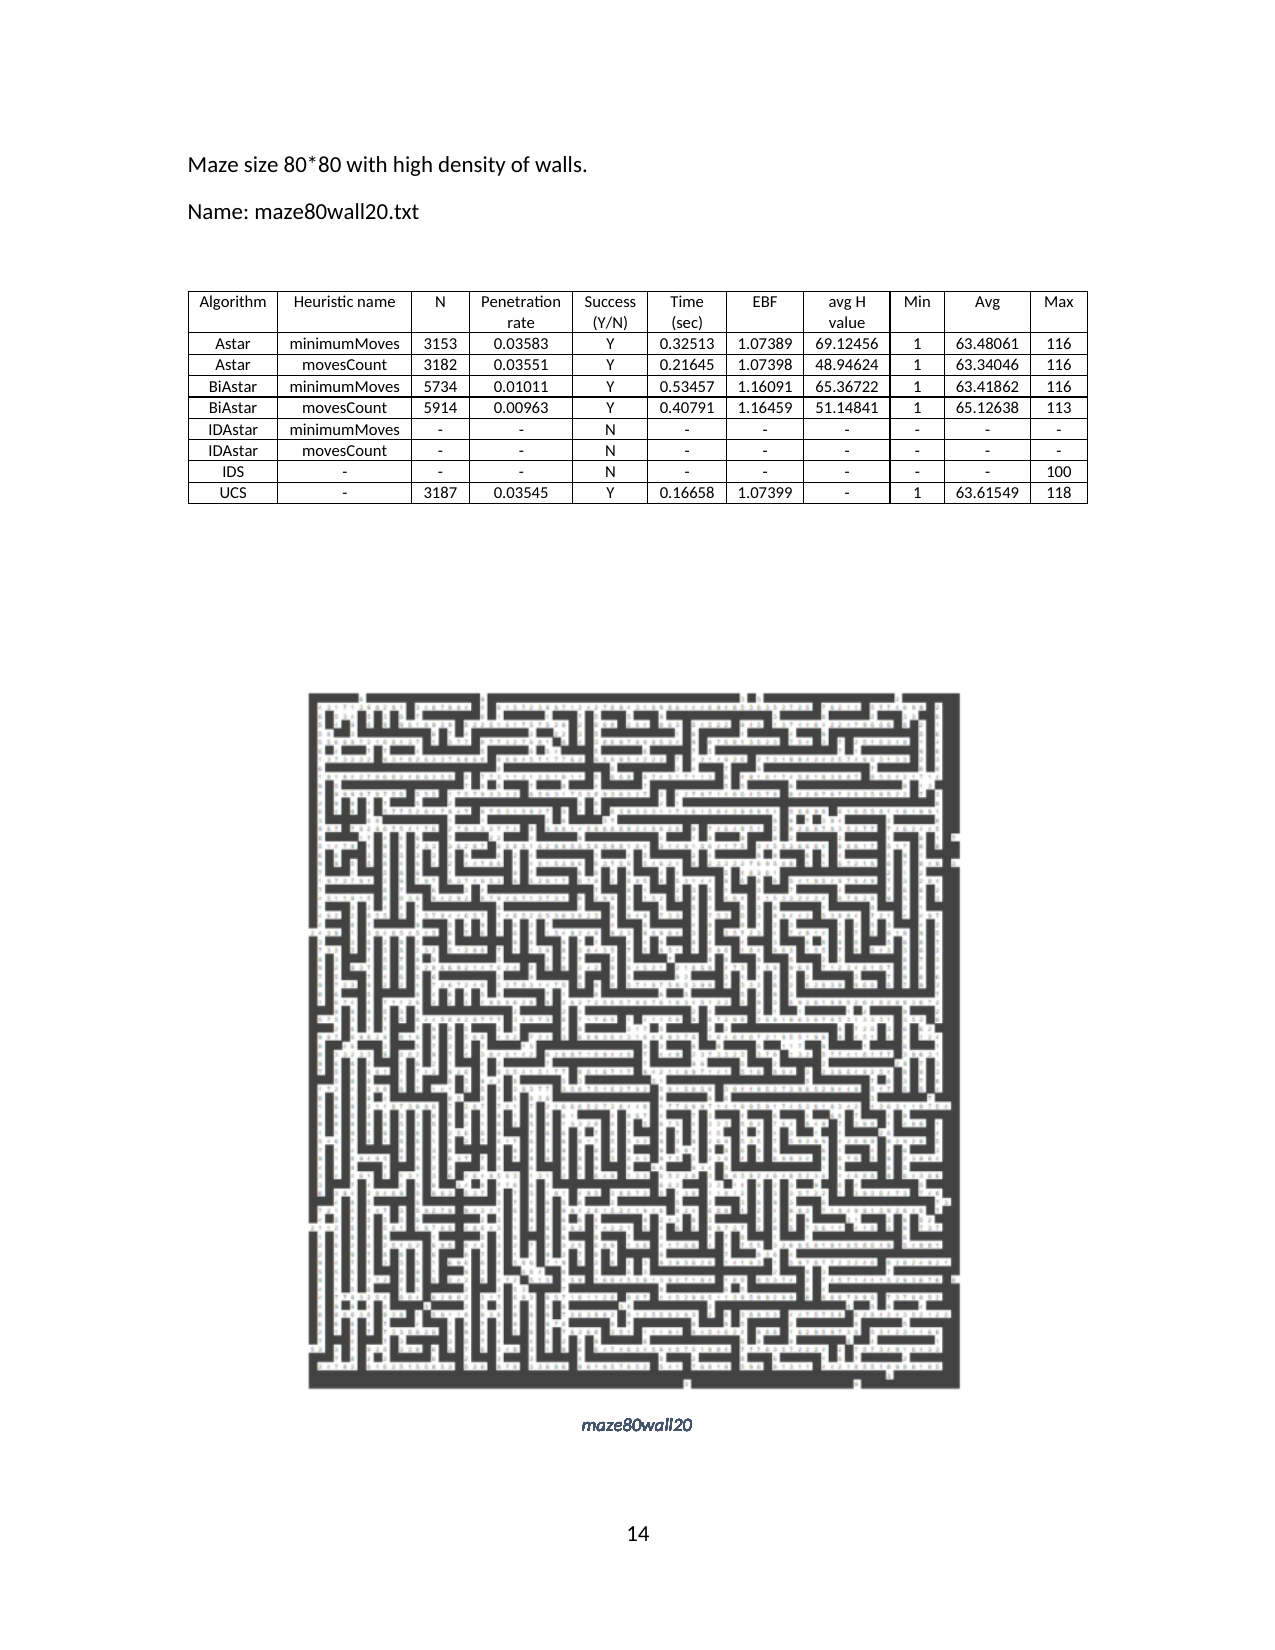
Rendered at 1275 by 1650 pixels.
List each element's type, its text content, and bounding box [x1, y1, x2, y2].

table_cell 0.21645 [648, 355, 726, 375]
table_cell UCS [189, 483, 277, 503]
table_cell 48.94624 [804, 355, 889, 375]
table_cell Y [573, 333, 647, 354]
table_cell 51.14841 [804, 398, 889, 418]
table_cell IDAstar [189, 419, 277, 439]
table_cell 1.16091 [727, 376, 803, 396]
table_cell 0.40791 [648, 398, 726, 418]
table_cell 1 [891, 483, 944, 503]
table_cell - [945, 440, 1030, 460]
table_cell - [278, 483, 411, 503]
table_cell IDAstar [189, 440, 277, 460]
table_header N [412, 292, 469, 332]
table_cell - [891, 440, 944, 460]
table_cell 1 [891, 333, 944, 354]
table_cell movesCount [278, 440, 411, 460]
table_cell 0.00963 [470, 398, 572, 418]
table_cell 3153 [412, 333, 469, 354]
table_cell 63.48061 [945, 333, 1030, 354]
table_header Min [891, 292, 944, 332]
table_cell - [412, 419, 469, 439]
table_cell 65.12638 [945, 398, 1030, 418]
table_cell 1.07389 [727, 333, 803, 354]
table_cell minimumMoves [278, 376, 411, 396]
table_header Success (Y/N) [573, 292, 647, 332]
table_cell - [727, 461, 803, 482]
table_header Heuristic name [278, 292, 411, 332]
table_cell 1.16459 [727, 398, 803, 418]
table_cell 0.53457 [648, 376, 726, 396]
table_cell movesCount [278, 355, 411, 375]
table_cell - [804, 419, 889, 439]
text Maze size 80*80 with high density of walls. [187, 150, 1087, 178]
table_cell Astar [189, 333, 277, 354]
table_header Avg [945, 292, 1030, 332]
table_header avg H value [804, 292, 889, 332]
table_cell 5914 [412, 398, 469, 418]
table_cell - [412, 461, 469, 482]
table_cell 0.01011 [470, 376, 572, 396]
table_cell - [804, 440, 889, 460]
table_cell 1 [891, 376, 944, 396]
table_cell 3187 [412, 483, 469, 503]
table_cell BiAstar [189, 398, 277, 418]
table_cell 1 [891, 398, 944, 418]
table_cell movesCount [278, 398, 411, 418]
table_cell Y [573, 483, 647, 503]
table_cell N [573, 419, 647, 439]
table_cell 63.61549 [945, 483, 1030, 503]
table_cell 0.16658 [648, 483, 726, 503]
table_cell - [945, 461, 1030, 482]
table_header Max [1031, 292, 1087, 332]
table_cell N [573, 440, 647, 460]
table_header Algorithm [189, 292, 277, 332]
table_cell 1.07398 [727, 355, 803, 375]
table_cell - [891, 461, 944, 482]
table_cell 63.41862 [945, 376, 1030, 396]
table_cell 116 [1031, 376, 1087, 396]
table_cell - [648, 419, 726, 439]
table_header EBF [727, 292, 803, 332]
table_cell - [648, 440, 726, 460]
table_cell - [470, 419, 572, 439]
table_cell - [891, 419, 944, 439]
table_header Penetration rate [470, 292, 572, 332]
table_cell 5734 [412, 376, 469, 396]
table_cell 113 [1031, 398, 1087, 418]
table_cell 118 [1031, 483, 1087, 503]
table_cell Y [573, 398, 647, 418]
table_cell N [573, 461, 647, 482]
table_cell Y [573, 355, 647, 375]
table_cell 3182 [412, 355, 469, 375]
picture [305, 691, 970, 1396]
table_cell Astar [189, 355, 277, 375]
table_cell - [1031, 419, 1087, 439]
table_cell - [727, 419, 803, 439]
table_cell - [727, 440, 803, 460]
table_cell - [1031, 440, 1087, 460]
table_cell - [470, 440, 572, 460]
table_header Time (sec) [648, 292, 726, 332]
table_cell 116 [1031, 333, 1087, 354]
table_cell BiAstar [189, 376, 277, 396]
table_cell 69.12456 [804, 333, 889, 354]
table_cell - [804, 483, 889, 503]
table_cell - [278, 461, 411, 482]
table_cell 100 [1031, 461, 1087, 482]
table_cell 0.03551 [470, 355, 572, 375]
text Name: maze80wall20.txt [187, 197, 1087, 225]
table_cell 116 [1031, 355, 1087, 375]
table_cell 0.03583 [470, 333, 572, 354]
table_cell 0.03545 [470, 483, 572, 503]
table_cell - [804, 461, 889, 482]
table_cell 0.32513 [648, 333, 726, 354]
table_cell 1.07399 [727, 483, 803, 503]
table_cell IDS [189, 461, 277, 482]
table_cell - [412, 440, 469, 460]
table_cell minimumMoves [278, 333, 411, 354]
table_cell 65.36722 [804, 376, 889, 396]
table_cell minimumMoves [278, 419, 411, 439]
table_cell - [648, 461, 726, 482]
table_cell 63.34046 [945, 355, 1030, 375]
table_cell Y [573, 376, 647, 396]
table_cell - [945, 419, 1030, 439]
table_cell 1 [891, 355, 944, 375]
table_cell - [470, 461, 572, 482]
